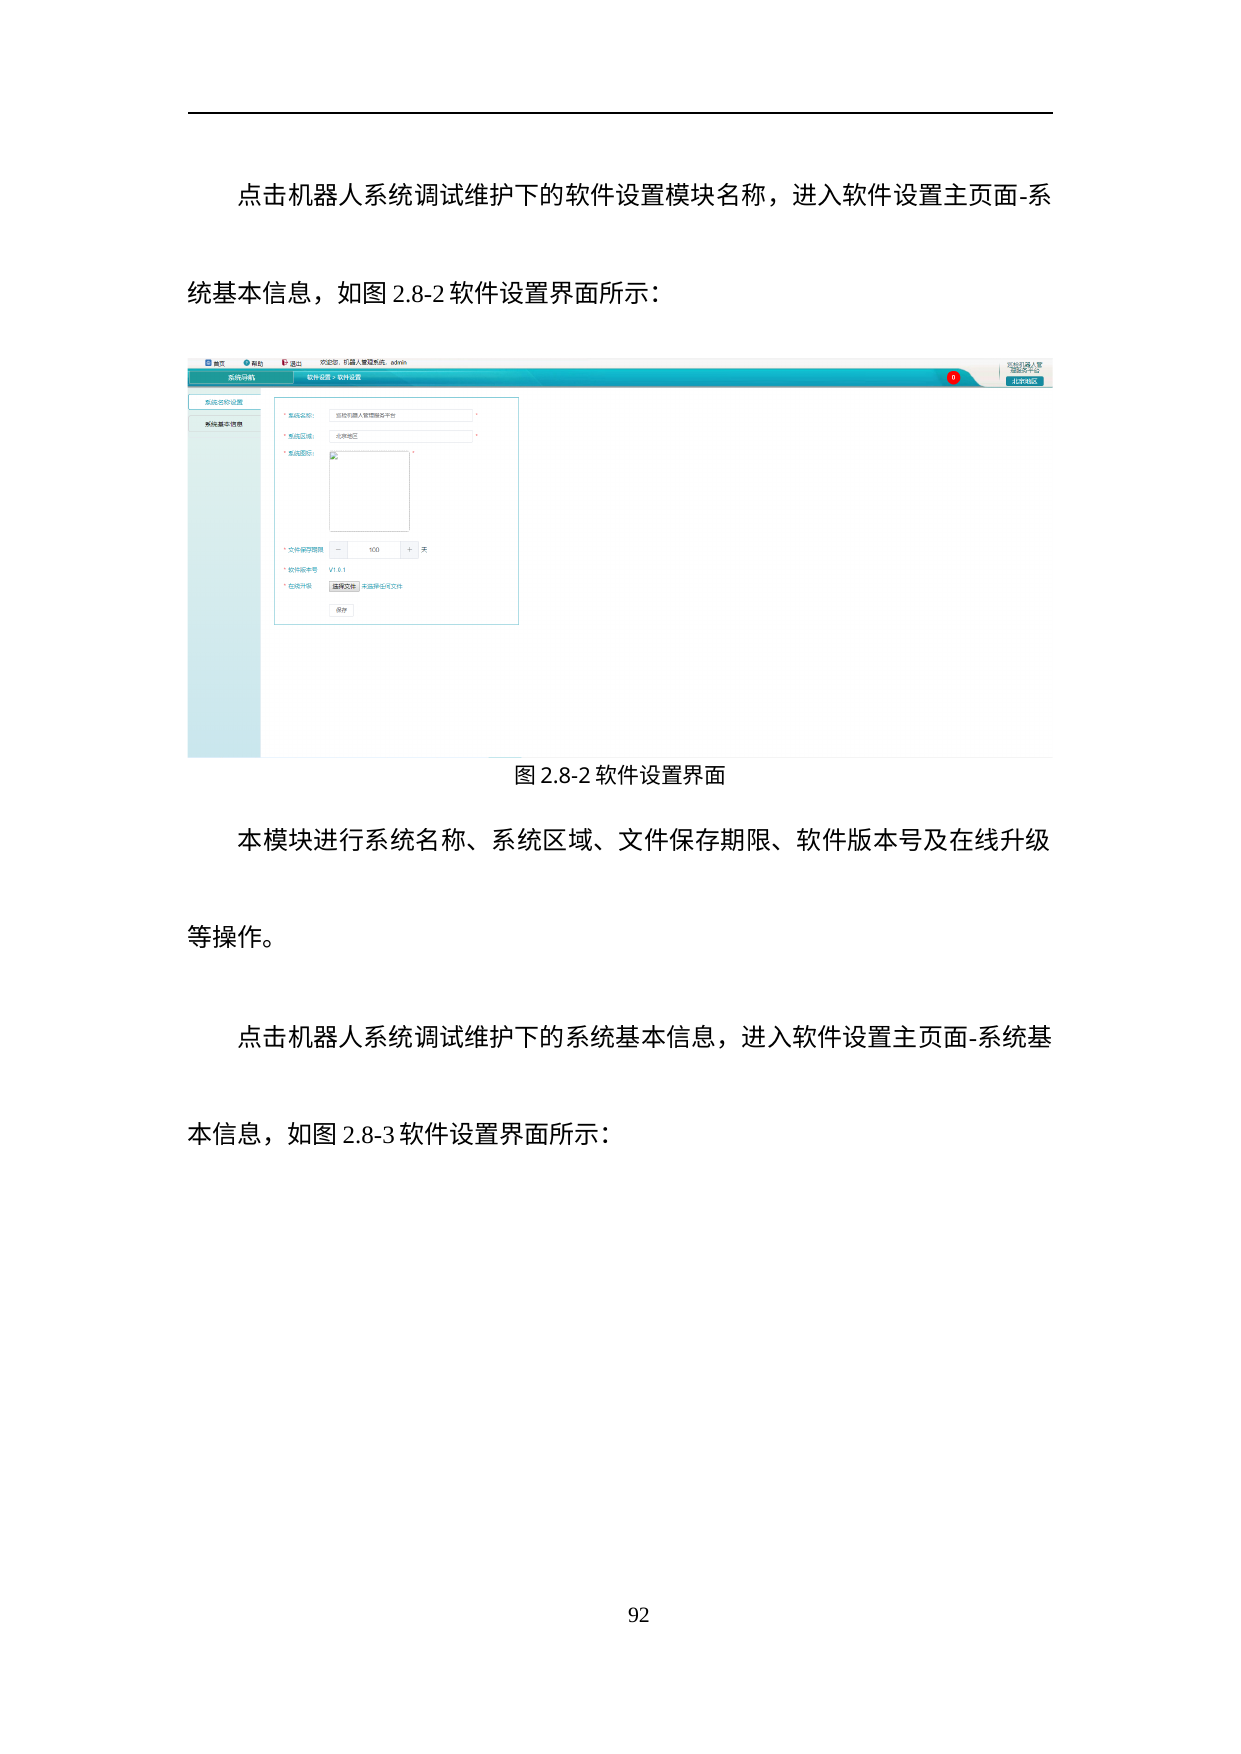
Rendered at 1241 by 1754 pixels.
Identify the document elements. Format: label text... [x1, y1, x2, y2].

text 本模块进行系统名称、系统区域、文件保存期限、软件版本号及在线升级等操作。 [187, 806, 1053, 968]
picture [187, 358, 1053, 758]
text 图2.8-2软件设置界面 [187, 758, 1053, 789]
text 点击机器人系统调试维护下的软件设置模块名称，进入软件设置主页面-系统基本信息，如图2.8-2软件设置界面所示： [187, 161, 1053, 324]
text 点击机器人系统调试维护下的系统基本信息，进入软件设置主页面-系统基本信息，如图2.8-3软件设置界面所示： [187, 1003, 1053, 1165]
